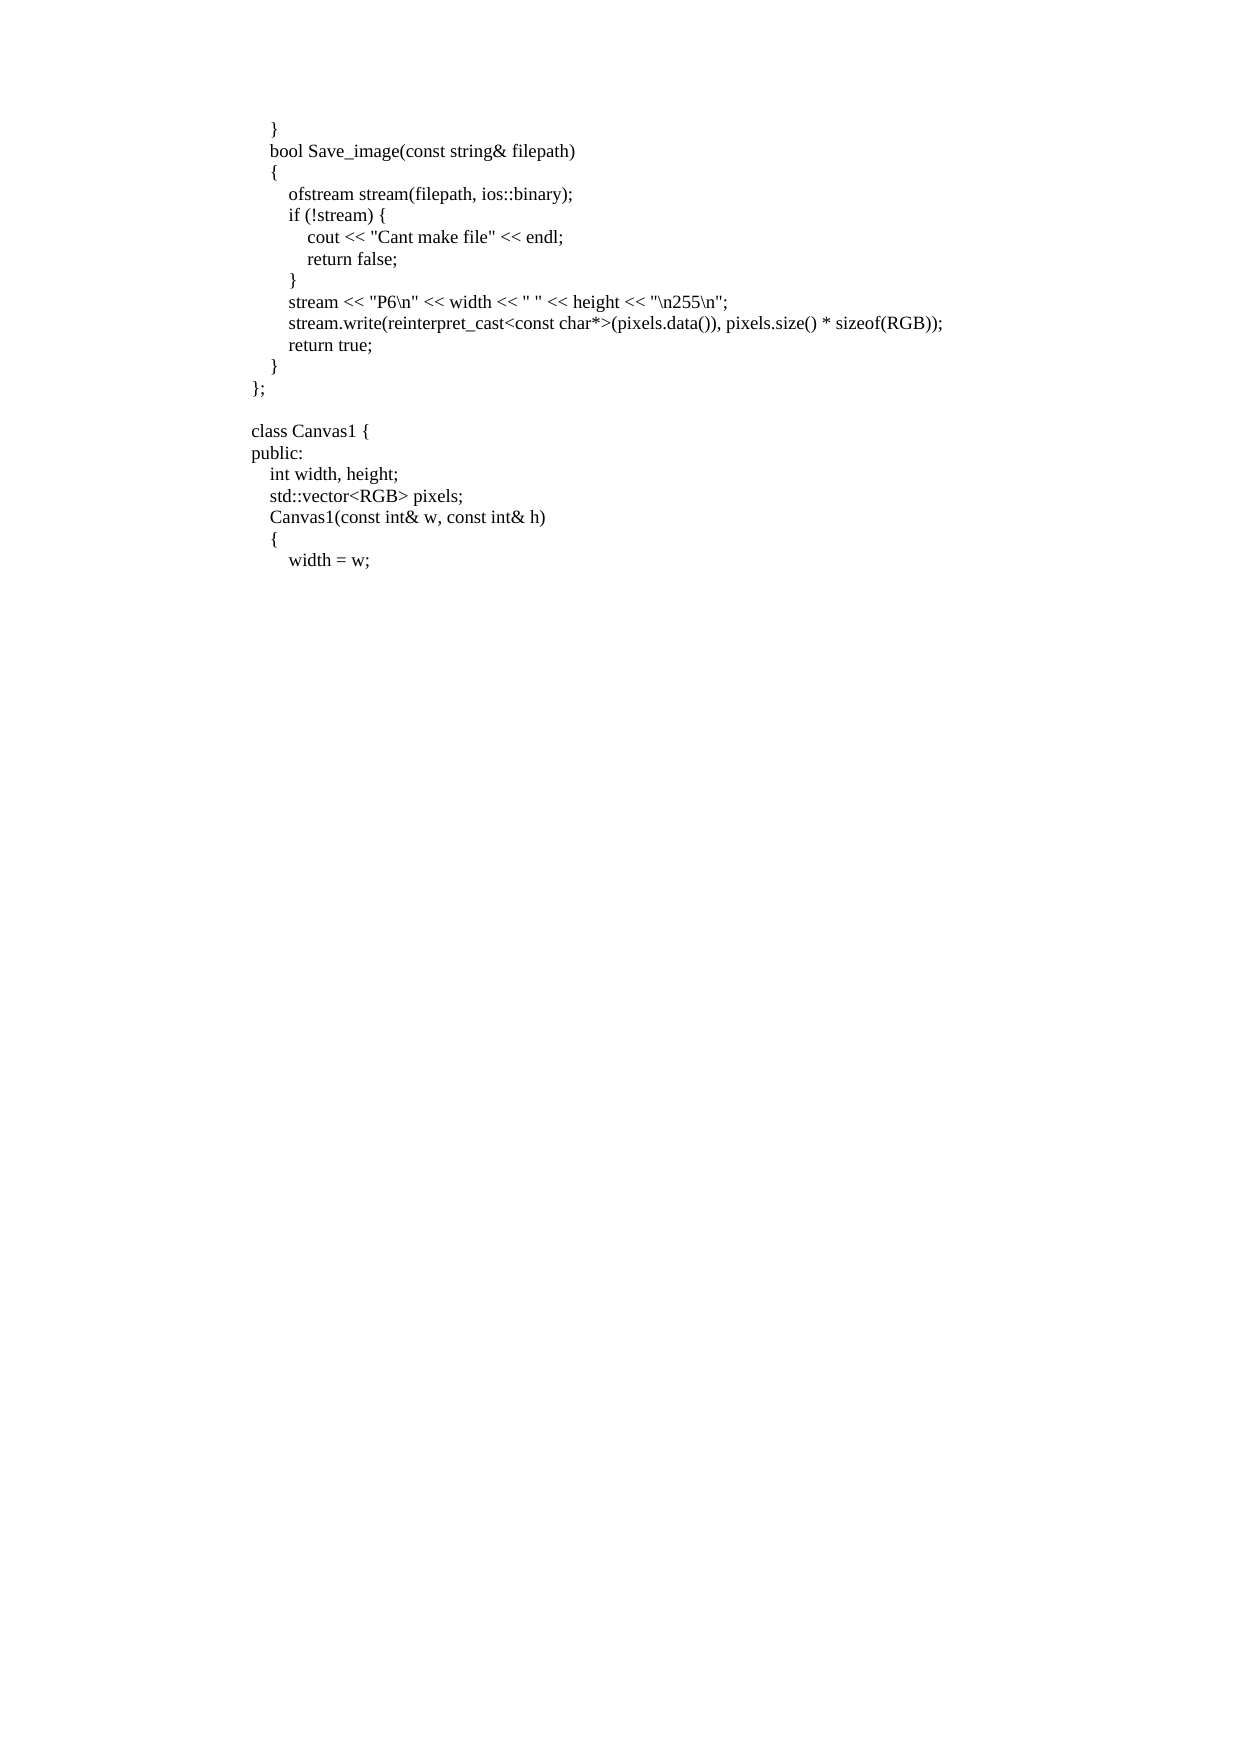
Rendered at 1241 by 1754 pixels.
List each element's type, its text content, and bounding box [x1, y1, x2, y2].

subtitle { [177, 528, 1152, 549]
subtitle return false; [177, 247, 1152, 269]
subtitle public: [177, 442, 1152, 463]
subtitle std::vector<RGB> pixels; [177, 485, 1152, 506]
subtitle stream.write(reinterpret_cast<const char*>(pixels.data()), pixels.size() * sizeof(RGB)); [177, 312, 1152, 334]
subtitle int width, height; [177, 463, 1152, 485]
subtitle }; [177, 377, 1152, 398]
subtitle Canvas1(const int& w, const int& h) [177, 506, 1152, 528]
subtitle ofstream stream(filepath, ios::binary); [177, 183, 1152, 204]
subtitle class Canvas1 { [177, 420, 1152, 442]
subtitle stream << "P6\n" << width << " " << height << "\n255\n"; [177, 291, 1152, 312]
subtitle { [177, 161, 1152, 183]
subtitle } [177, 269, 1152, 291]
subtitle cout << "Cant make file" << endl; [177, 226, 1152, 247]
subtitle if (!stream) { [177, 204, 1152, 226]
subtitle return true; [177, 334, 1152, 355]
subtitle } [177, 118, 1152, 140]
subtitle } [177, 355, 1152, 377]
subtitle width = w; [177, 549, 1152, 571]
subtitle bool Save_image(const string& filepath) [177, 140, 1152, 161]
